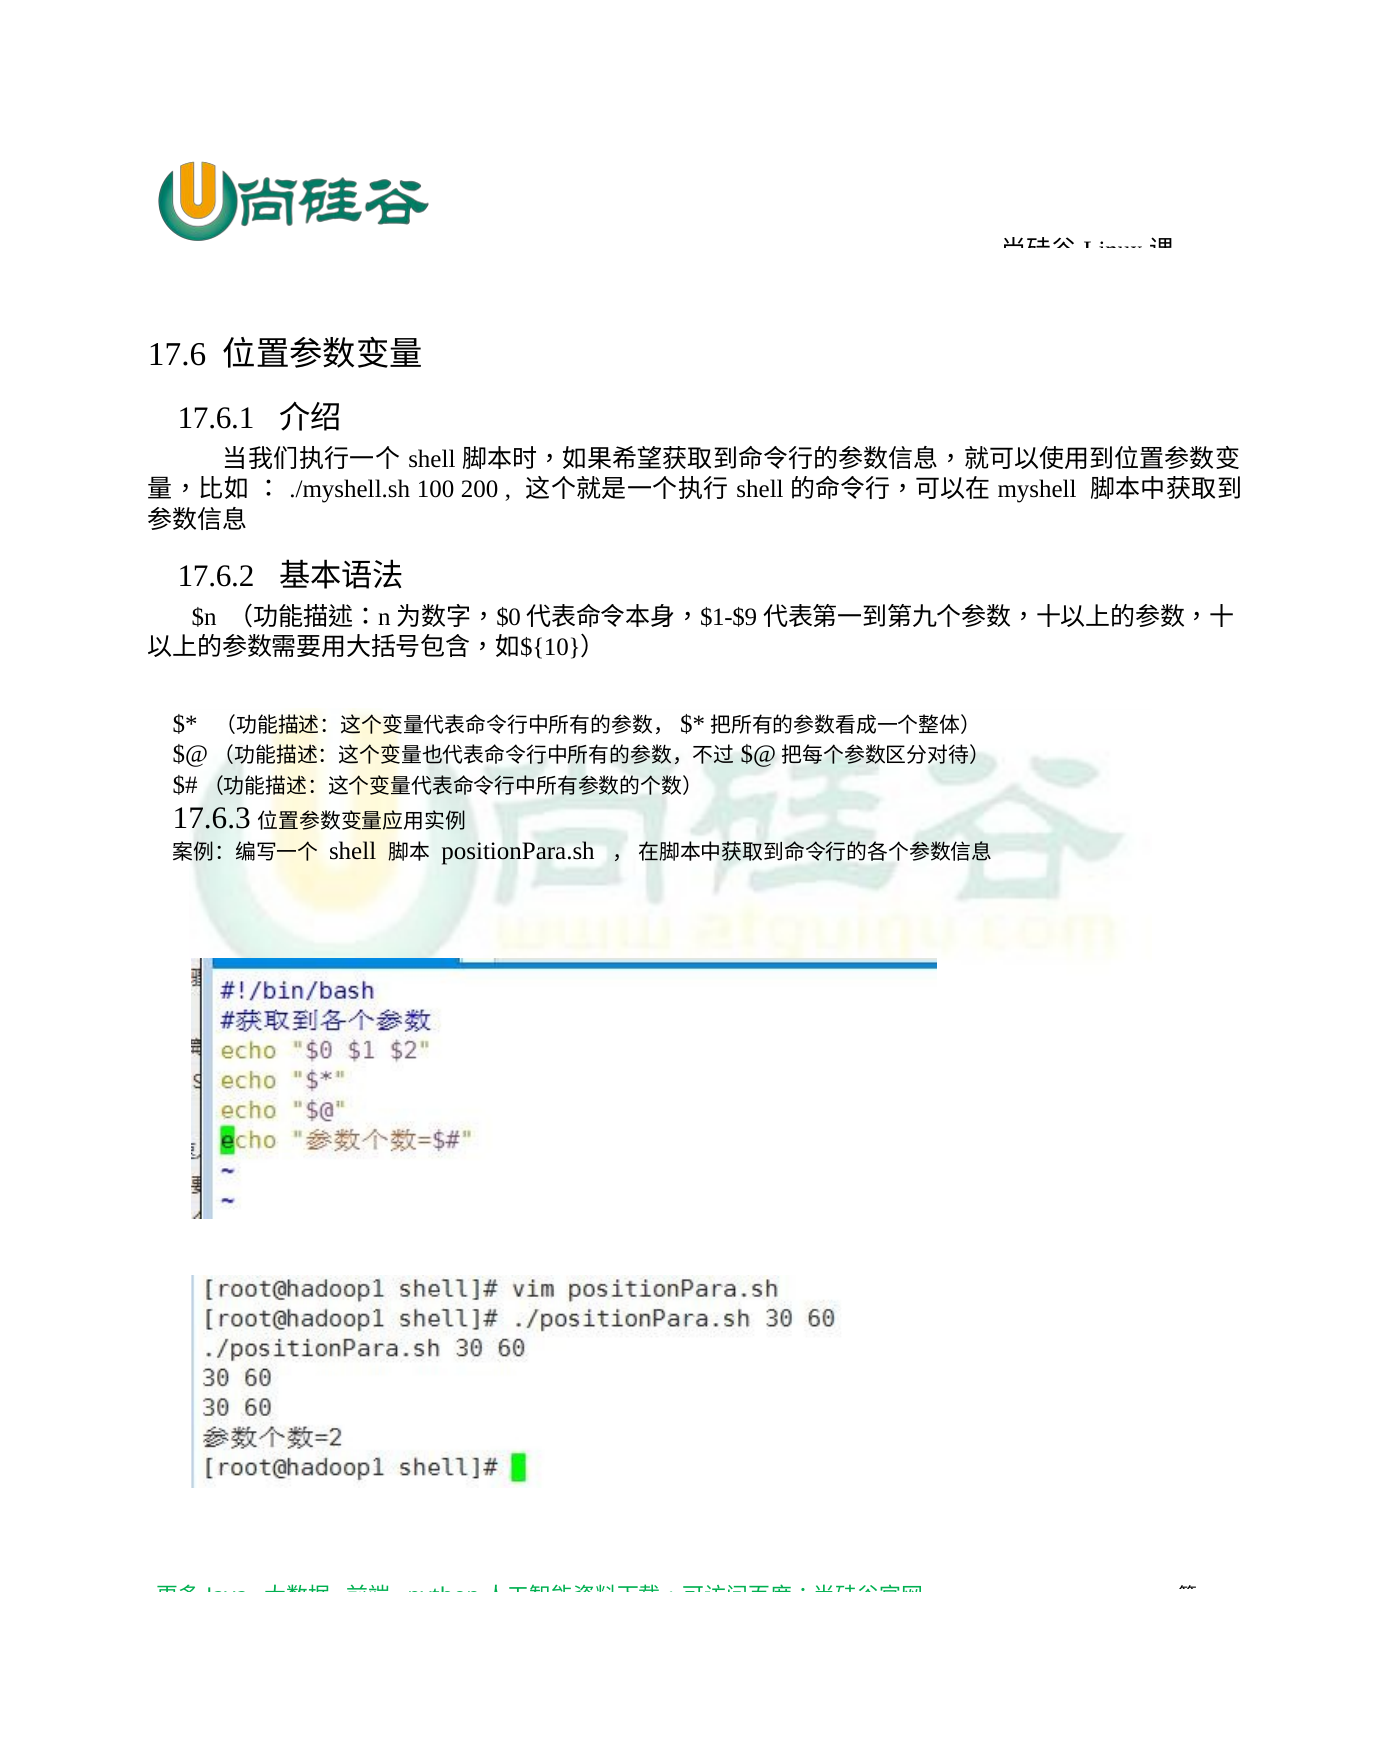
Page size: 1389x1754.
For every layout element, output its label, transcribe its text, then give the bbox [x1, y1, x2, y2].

subtitle 位置参数变量 [148, 318, 1338, 378]
picture [147, 153, 436, 249]
subtitle 介绍 [177, 378, 1338, 441]
text $n （功能描述：n 为数字，$0 代表命令本身，$1-$9 代表第一到第九个参数，十以上的参数，十以上的参数需要用大括号包含，如${10}） [148, 601, 1241, 663]
picture [191, 1275, 842, 1488]
text 当我们执行一个 shell 脚本时，如果希望获取到命令行的参数信息，就可以使用到位置参数变量，比如 ： ./myshell.sh 100 200 , 这个就是一个执行 shell 的命令行，可以在 myshell 脚本中获取到参数信息 [148, 443, 1242, 536]
subtitle 基本语法 [177, 536, 1338, 599]
picture [189, 708, 1152, 1219]
